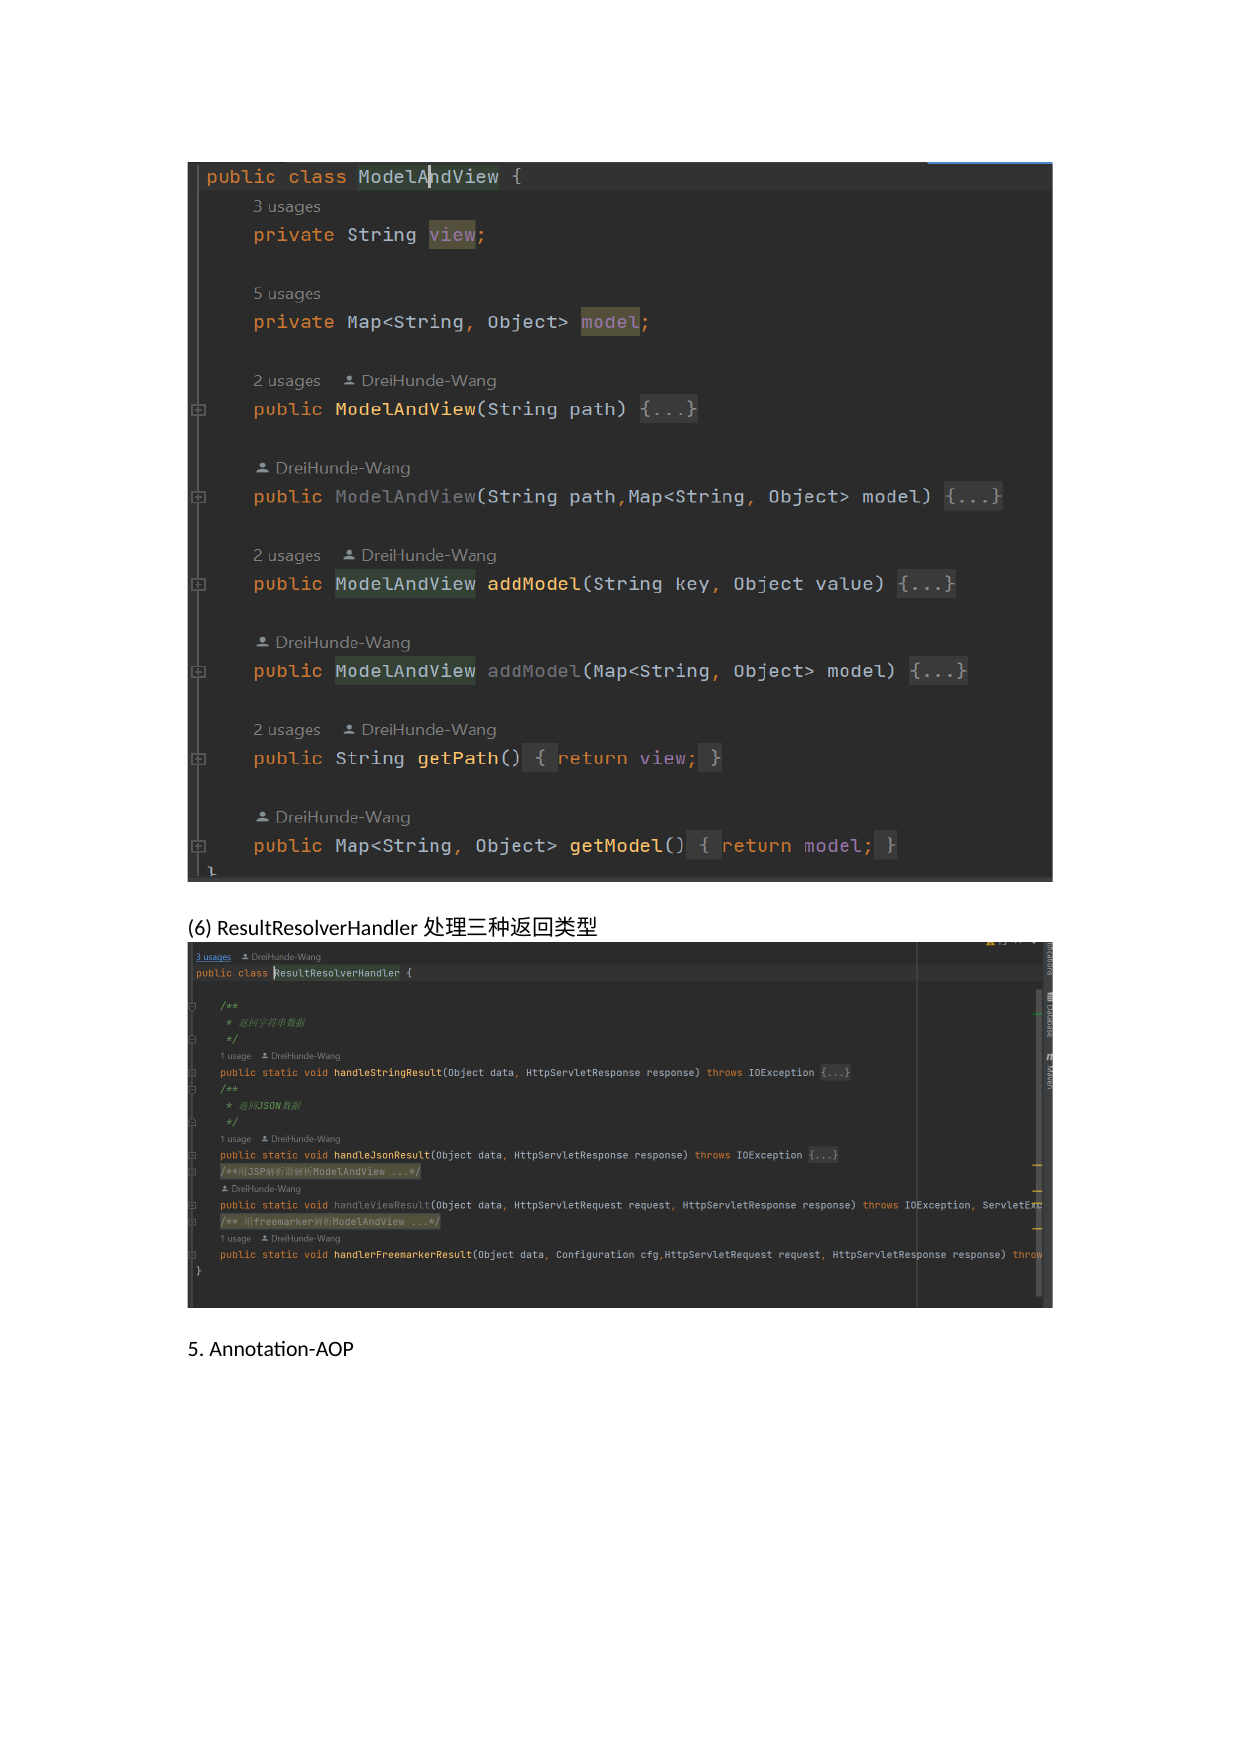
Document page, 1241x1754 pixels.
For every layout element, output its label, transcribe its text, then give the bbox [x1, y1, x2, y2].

list Annotation-AOP [187, 1332, 1053, 1364]
picture [187, 942, 1053, 1308]
picture [187, 162, 1053, 882]
list ResultResolverHandler 处理三种返回类型 [187, 909, 1053, 942]
